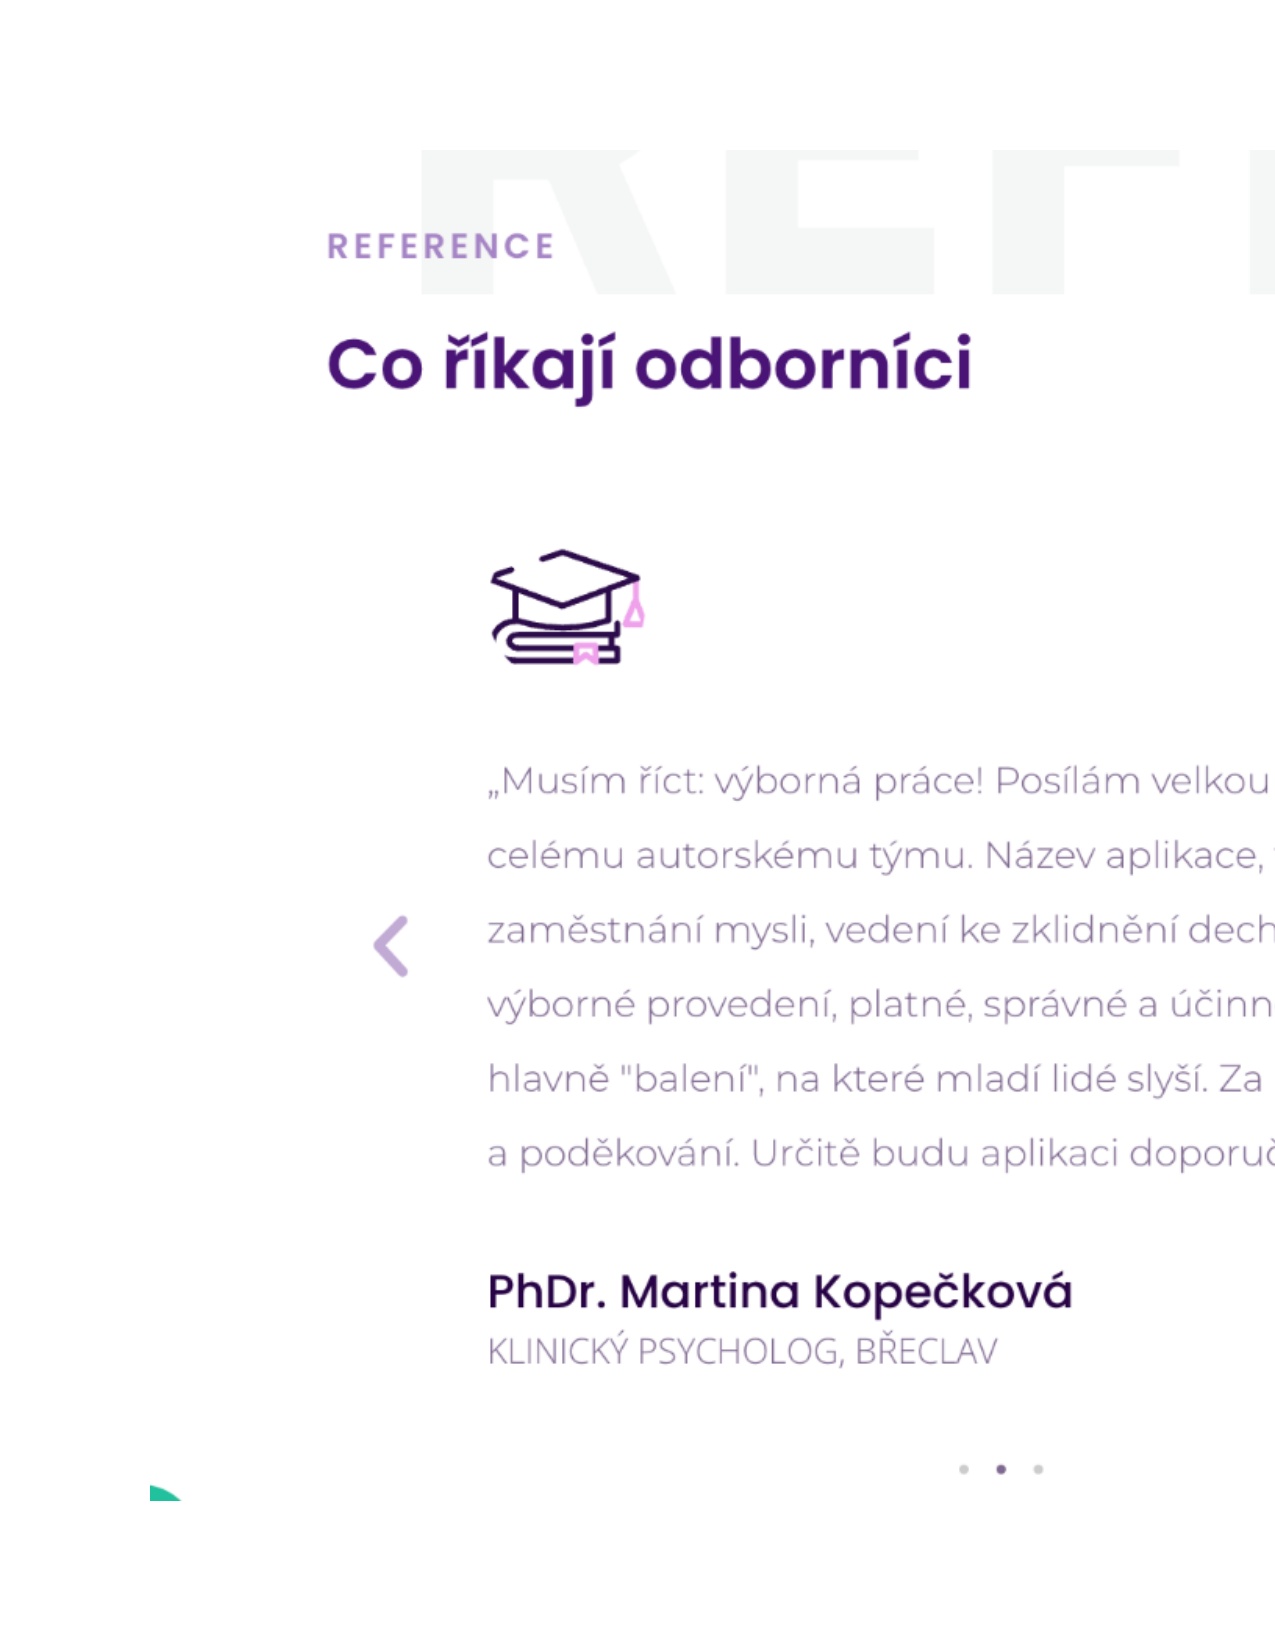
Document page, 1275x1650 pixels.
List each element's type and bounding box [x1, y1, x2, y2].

picture [150, 150, 1275, 1501]
